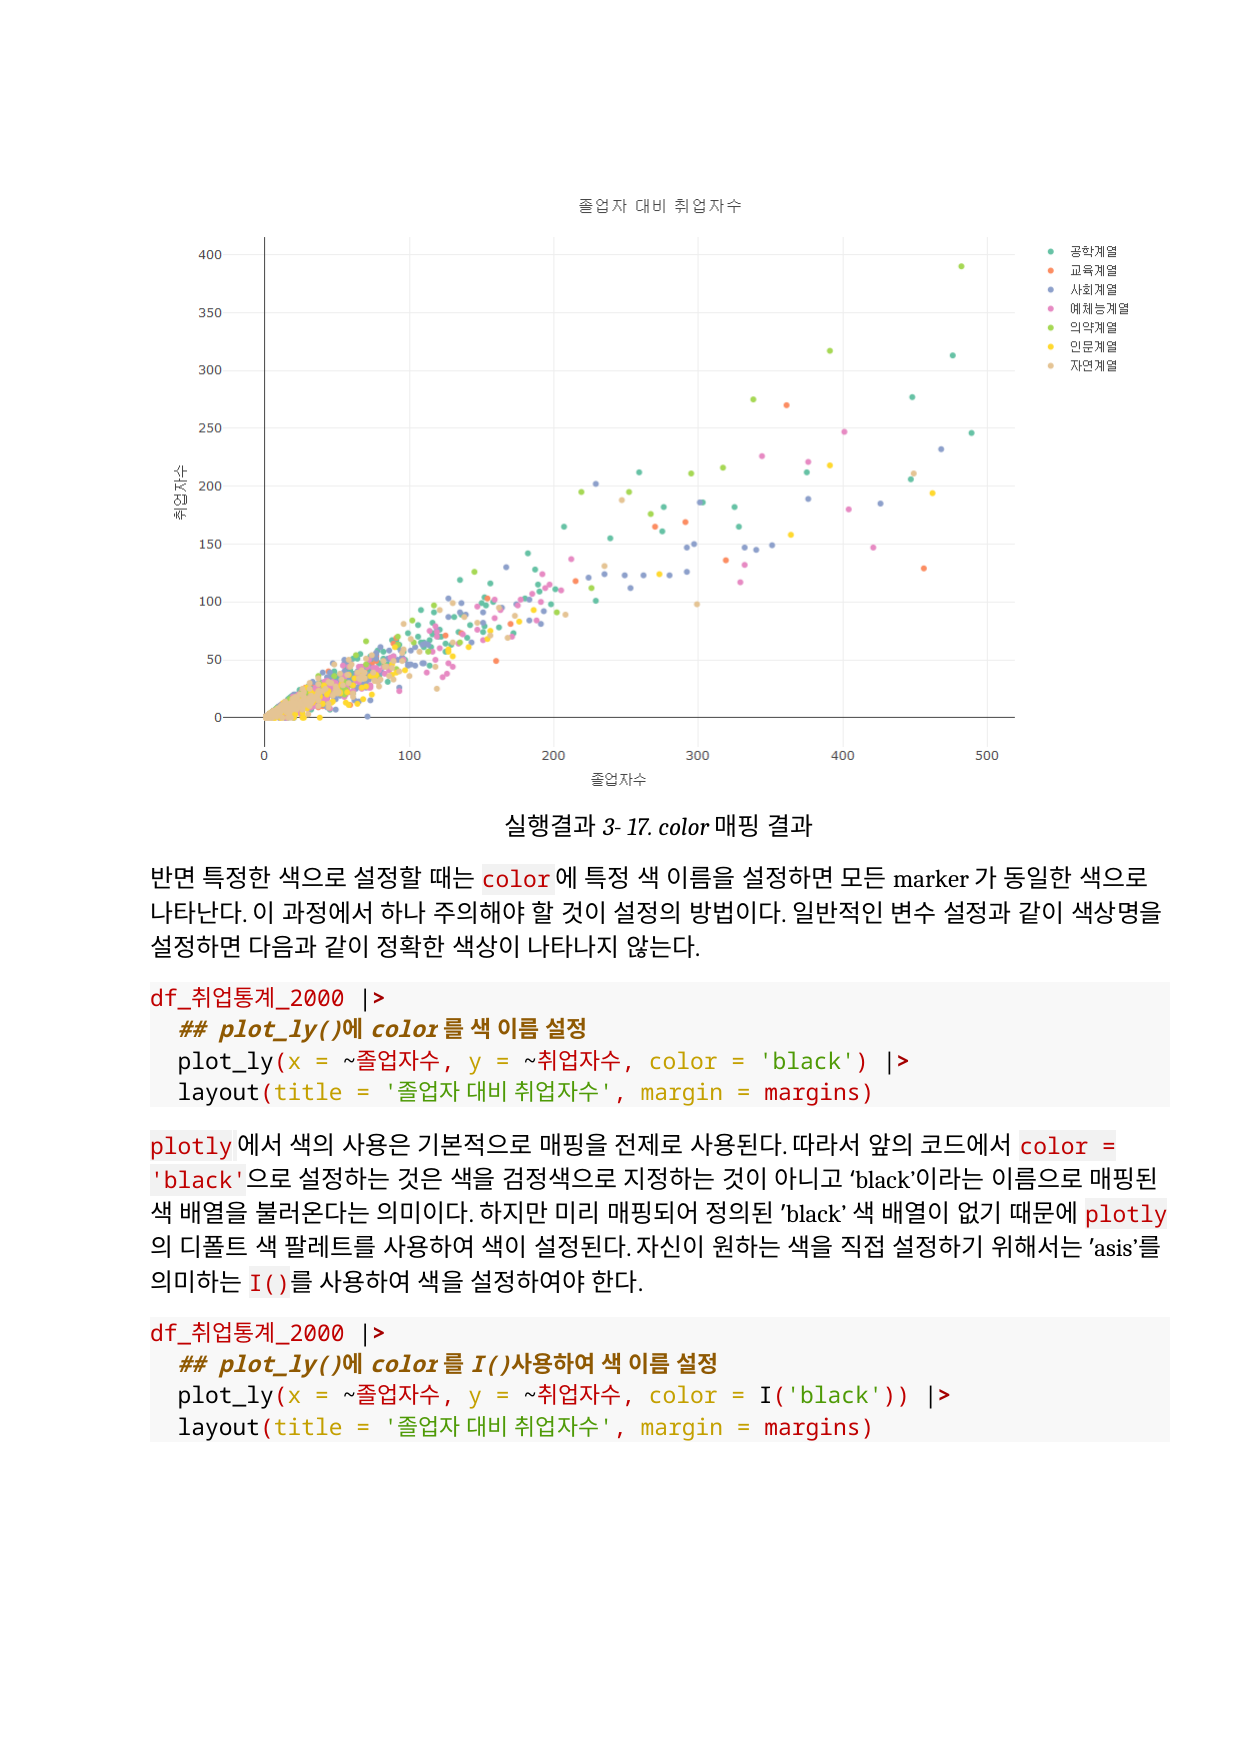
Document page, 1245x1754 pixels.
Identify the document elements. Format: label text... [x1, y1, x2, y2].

text plotly에서 색의 사용은 기본적으로 매핑을 전제로 사용된다. 따라서 앞의 코드에서 color = 'black'으로 설정하는 것은 색을 검정색으로 지정하는 것이 아니고 ‘black’이라는 이름으로 매핑된 색 배열을 불러온다는 의미이다. 하지만 미리 매핑되어 정의된 ’black’ 색 배열이 없기 때문에 plotly의 디폴트 색 팔레트를 사용하여 색이 설정된다. 자신이 원하는 색을 직접 설정하기 위해서는 ’asis’를 의미하는 I()를 사용하여 색을 설정하여야 한다. [150, 1128, 1170, 1298]
picture [172, 187, 1148, 788]
text 실행결과 3- . color 매핑 결과 [150, 808, 1170, 842]
text df_취업통계_2000 |> ## plot_ly()에 color를 색 이름 설정 plot_ly(x = ~졸업자수, y = ~취업자수, color = 'black') |> layout(title = '졸업자 대비 취업자수', margin = margins) [150, 982, 1170, 1107]
text 반면 특정한 색으로 설정할 때는 color에 특정 색 이름을 설정하면 모든 marker가 동일한 색으로 나타난다. 이 과정에서 하나 주의해야 할 것이 설정의 방법이다. 일반적인 변수 설정과 같이 색상명을 설정하면 다음과 같이 정확한 색상이 나타나지 않는다. [150, 861, 1170, 963]
text df_취업통계_2000 |> ## plot_ly()에 color를 I()사용하여 색 이름 설정 plot_ly(x = ~졸업자수, y = ~취업자수, color = I('black')) |> layout(title = '졸업자 대비 취업자수', margin = margins) [150, 1317, 1170, 1442]
